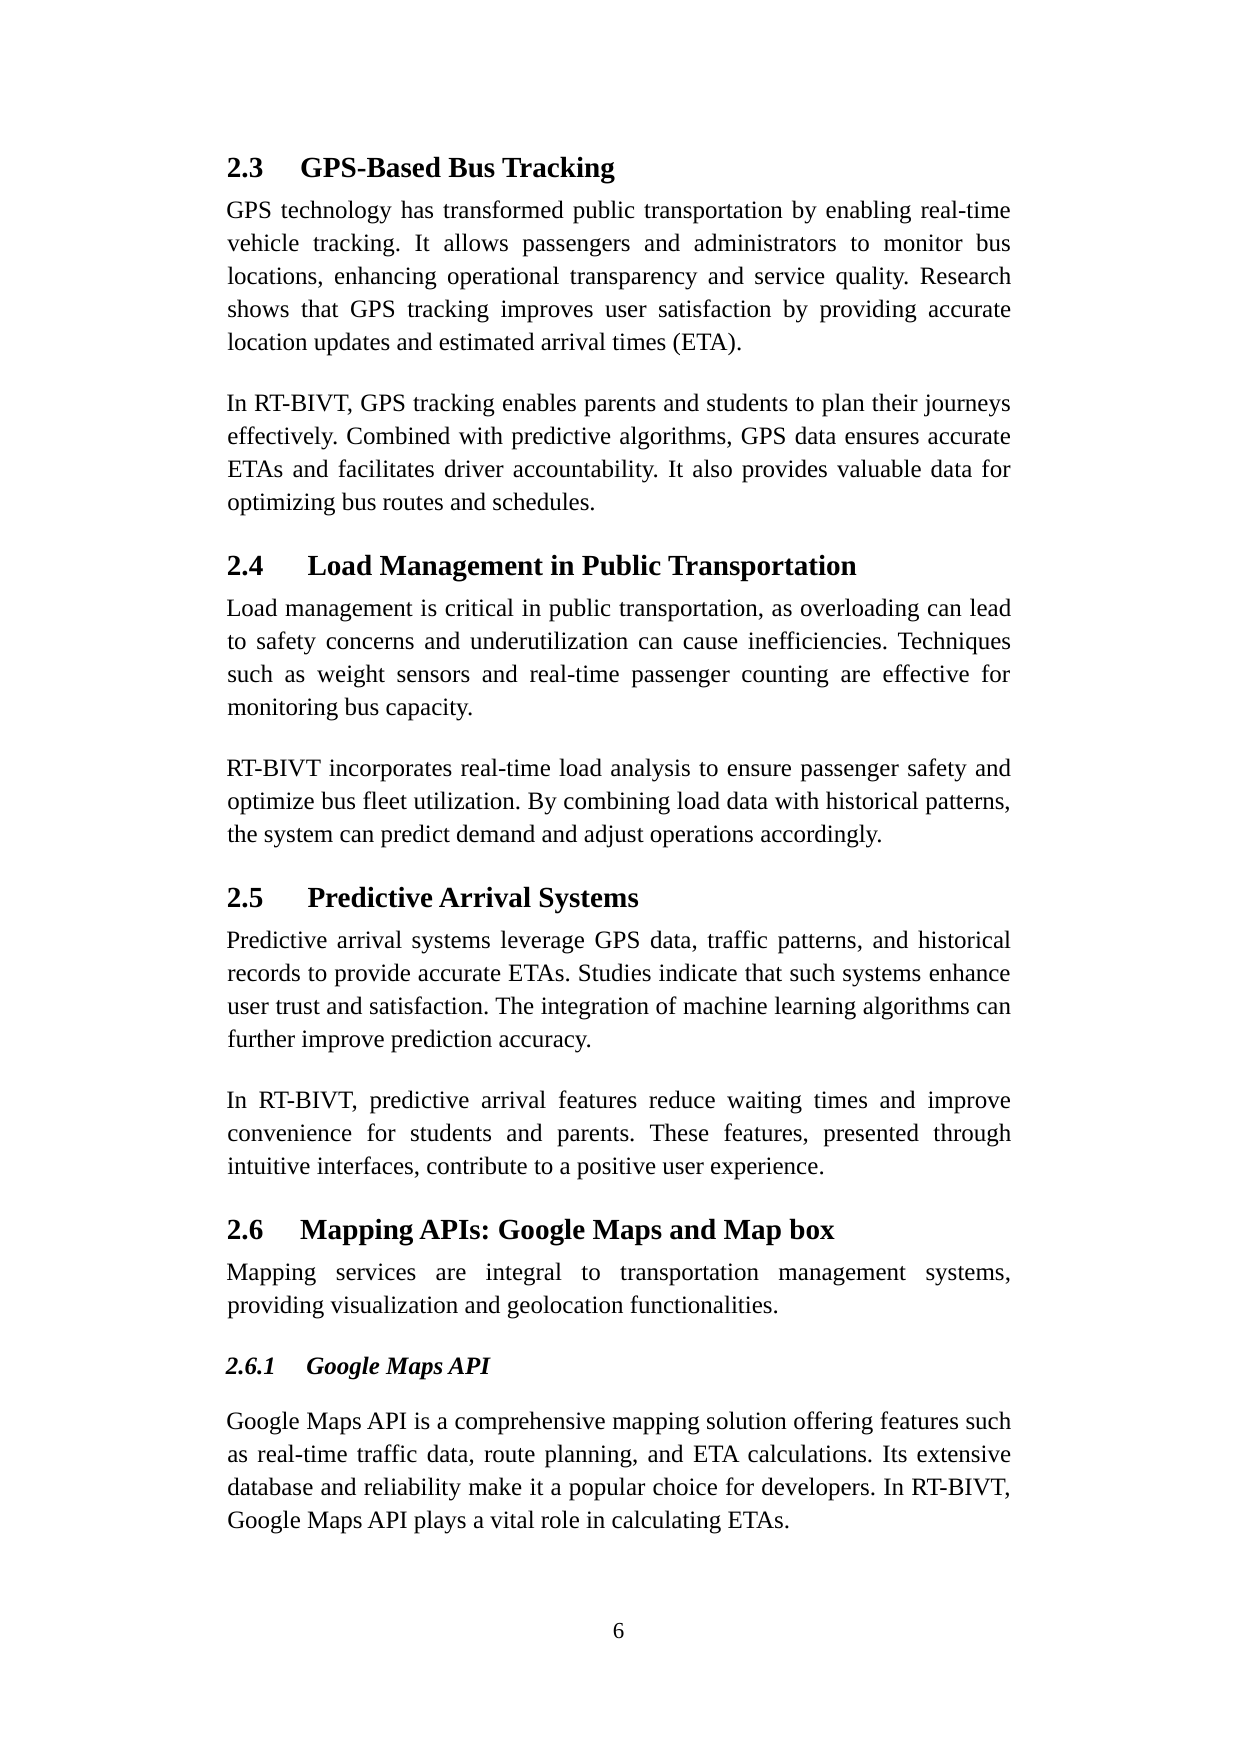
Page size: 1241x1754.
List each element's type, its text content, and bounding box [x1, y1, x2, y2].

subtitle Google Maps API [226, 1351, 1090, 1380]
text Google Maps API is a comprehensive mapping solution offering features such as real-time traffic data, route planning, and ETA calculations. Its extensive database and reliability make it a popular choice for developers. In RT-BIVT, Google Maps API plays a vital role in calculating ETAs. [226, 1406, 1012, 1534]
text Mapping services are integral to transportation management systems, providing visualization and geolocation functionalities. [226, 1257, 1012, 1319]
subtitle Predictive Arrival Systems [227, 880, 1090, 914]
text Load management is critical in public transportation, as overloading can lead to safety concerns and underutilization can cause inefficiencies. Techniques such as weight sensors and real-time passenger counting are effective for monitoring bus capacity. [226, 593, 1012, 721]
subtitle Mapping APIs: Google Maps and Map box [227, 1212, 1090, 1246]
text In RT-BIVT, GPS tracking enables parents and students to plan their journeys effectively. Combined with predictive algorithms, GPS data ensures accurate ETAs and facilitates driver accountability. It also provides valuable data for optimizing bus routes and schedules. [226, 388, 1012, 516]
text Predictive arrival systems leverage GPS data, traffic patterns, and historical records to provide accurate ETAs. Studies indicate that such systems enhance user trust and satisfaction. The integration of machine learning algorithms can further improve prediction accuracy. [226, 925, 1012, 1053]
text RT-BIVT incorporates real-time load analysis to ensure passenger safety and optimize bus fleet utilization. By combining load data with historical patterns, the system can predict demand and adjust operations accordingly. [226, 753, 1012, 848]
text In RT-BIVT, predictive arrival features reduce waiting times and improve convenience for students and parents. These features, presented through intuitive interfaces, contribute to a positive user experience. [226, 1085, 1012, 1180]
subtitle Load Management in Public Transportation [227, 548, 1090, 582]
subtitle GPS-Based Bus Tracking [227, 150, 1090, 183]
text GPS technology has transformed public transportation by enabling real-time vehicle tracking. It allows passengers and administrators to monitor bus locations, enhancing operational transparency and service quality. Research shows that GPS tracking improves user satisfaction by providing accurate location updates and estimated arrival times (ETA). [226, 195, 1012, 356]
